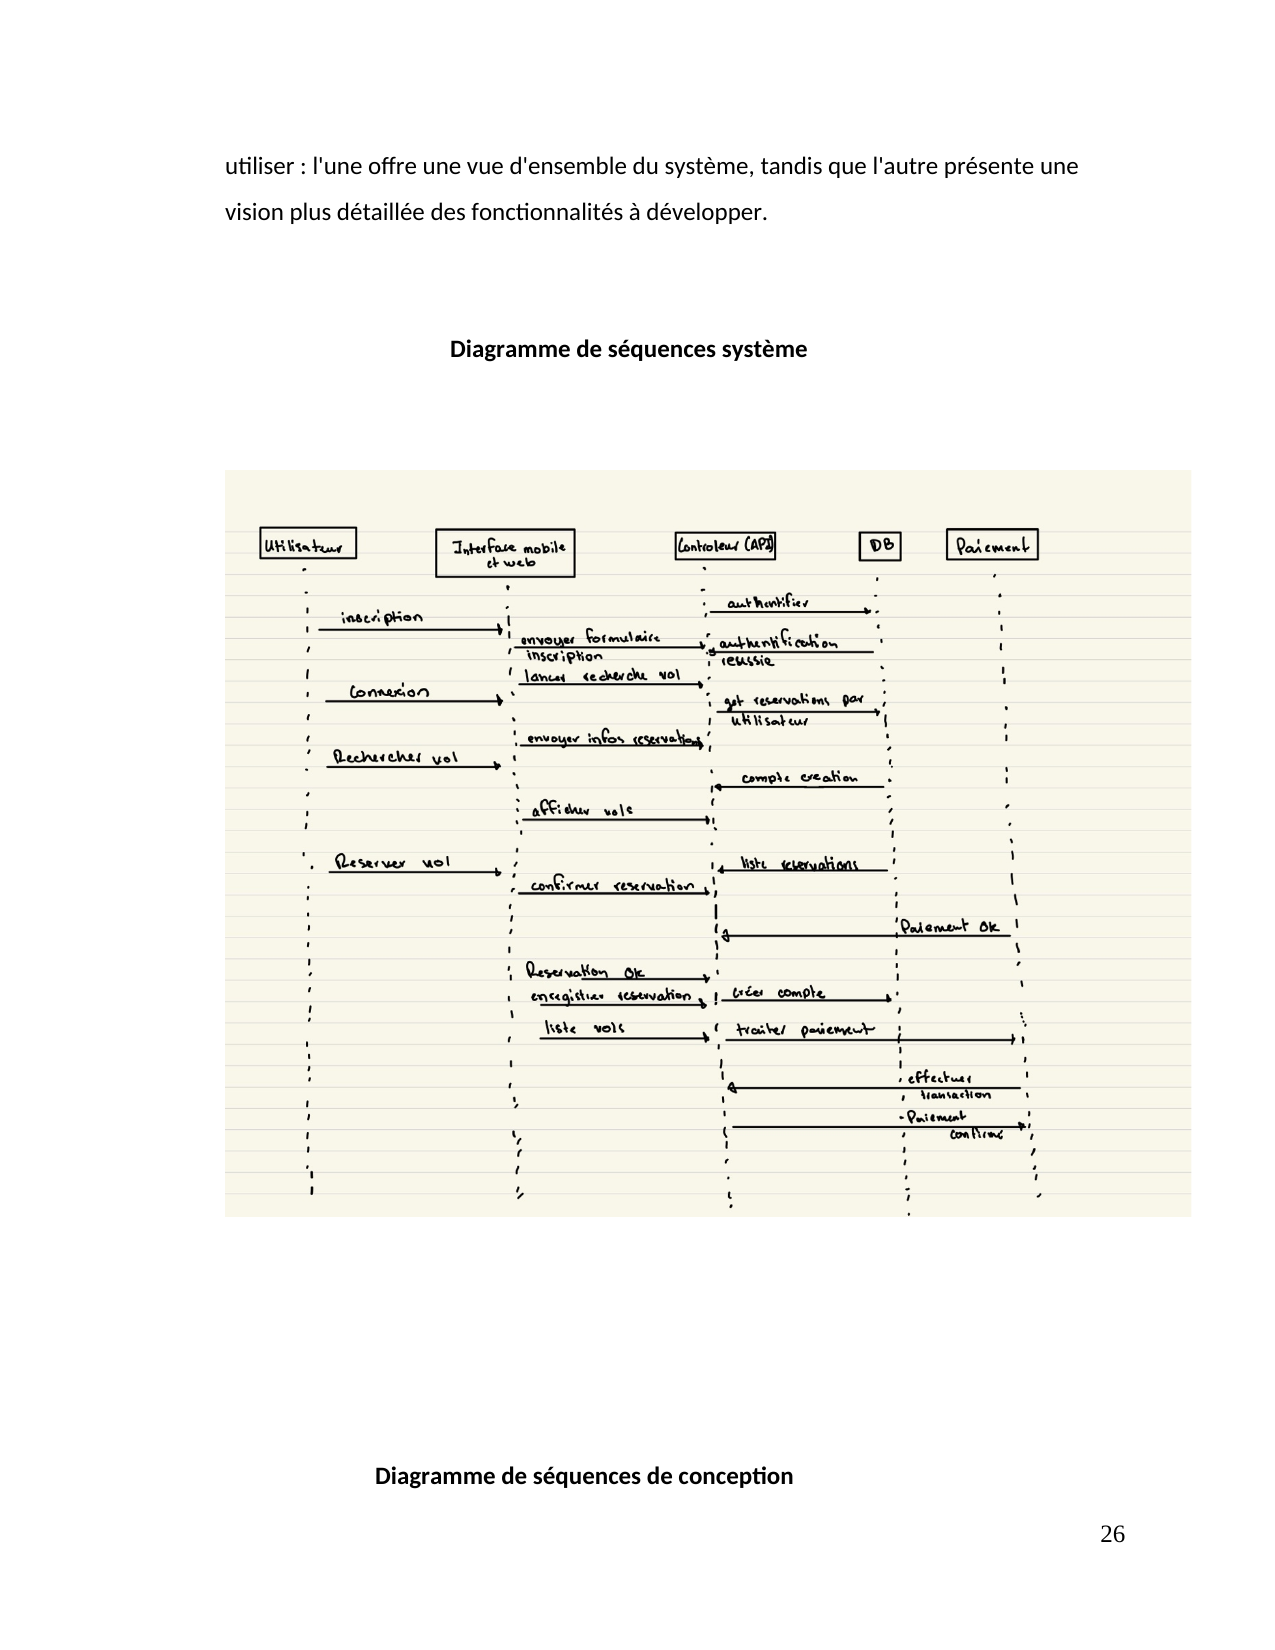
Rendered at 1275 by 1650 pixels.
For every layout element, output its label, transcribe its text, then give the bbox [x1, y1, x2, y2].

picture [225, 470, 1192, 1217]
text Diagramme de séquences système [450, 333, 1125, 363]
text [225, 150, 1125, 226]
text Diagramme de séquences de conception [375, 1460, 1125, 1490]
